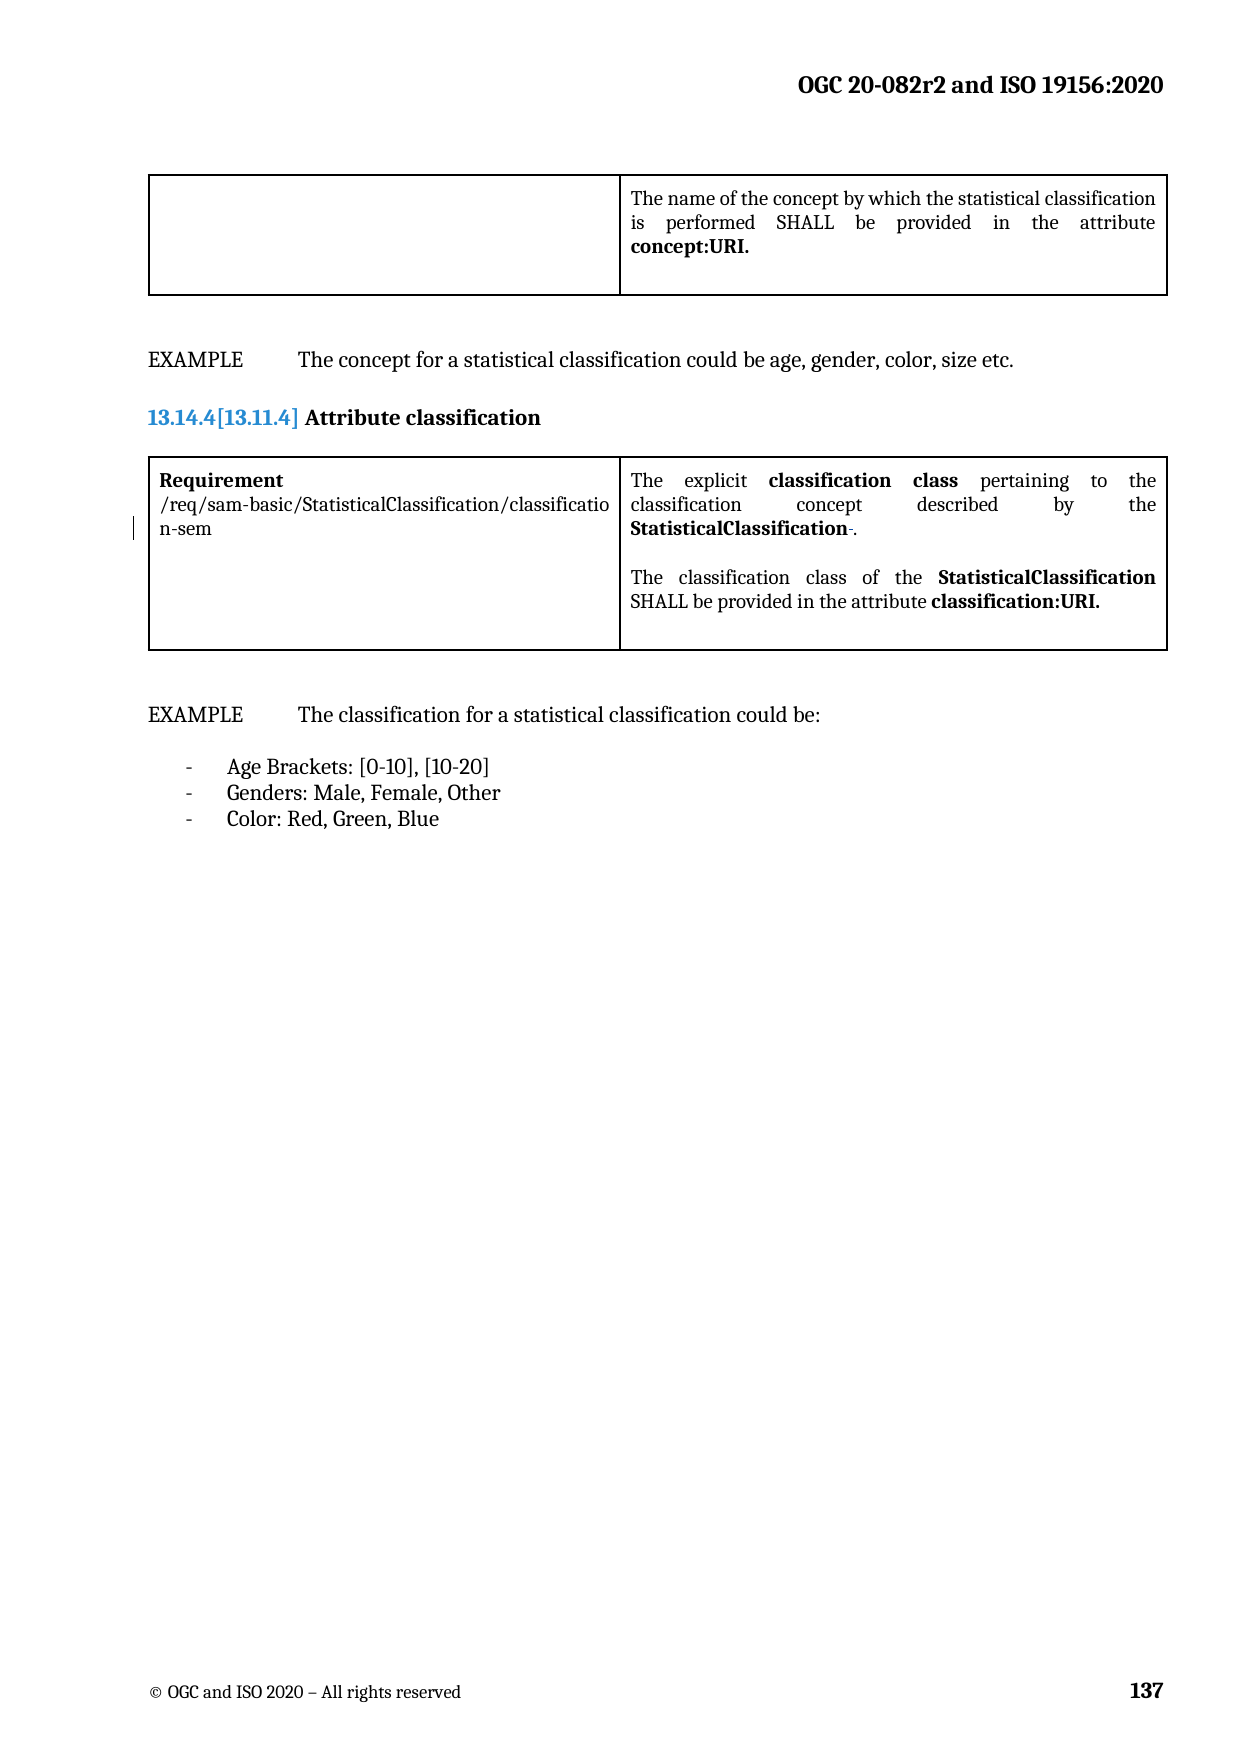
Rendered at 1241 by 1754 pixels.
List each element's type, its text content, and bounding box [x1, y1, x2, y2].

text EXAMPLE The concept for a statistical classification could be age, gender, color, size etc. [148, 347, 1163, 373]
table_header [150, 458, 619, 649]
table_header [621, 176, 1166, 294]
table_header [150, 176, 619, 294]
list Genders: Male, Female, Other [185, 780, 1163, 806]
text EXAMPLE The classification for a statistical classification could be: [148, 702, 1163, 728]
list Age Brackets: [0-10], [10-20] [185, 753, 1163, 780]
list Color: Red, Green, Blue [185, 806, 1163, 833]
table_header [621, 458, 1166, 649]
subtitle Attribute classification [148, 405, 1163, 431]
